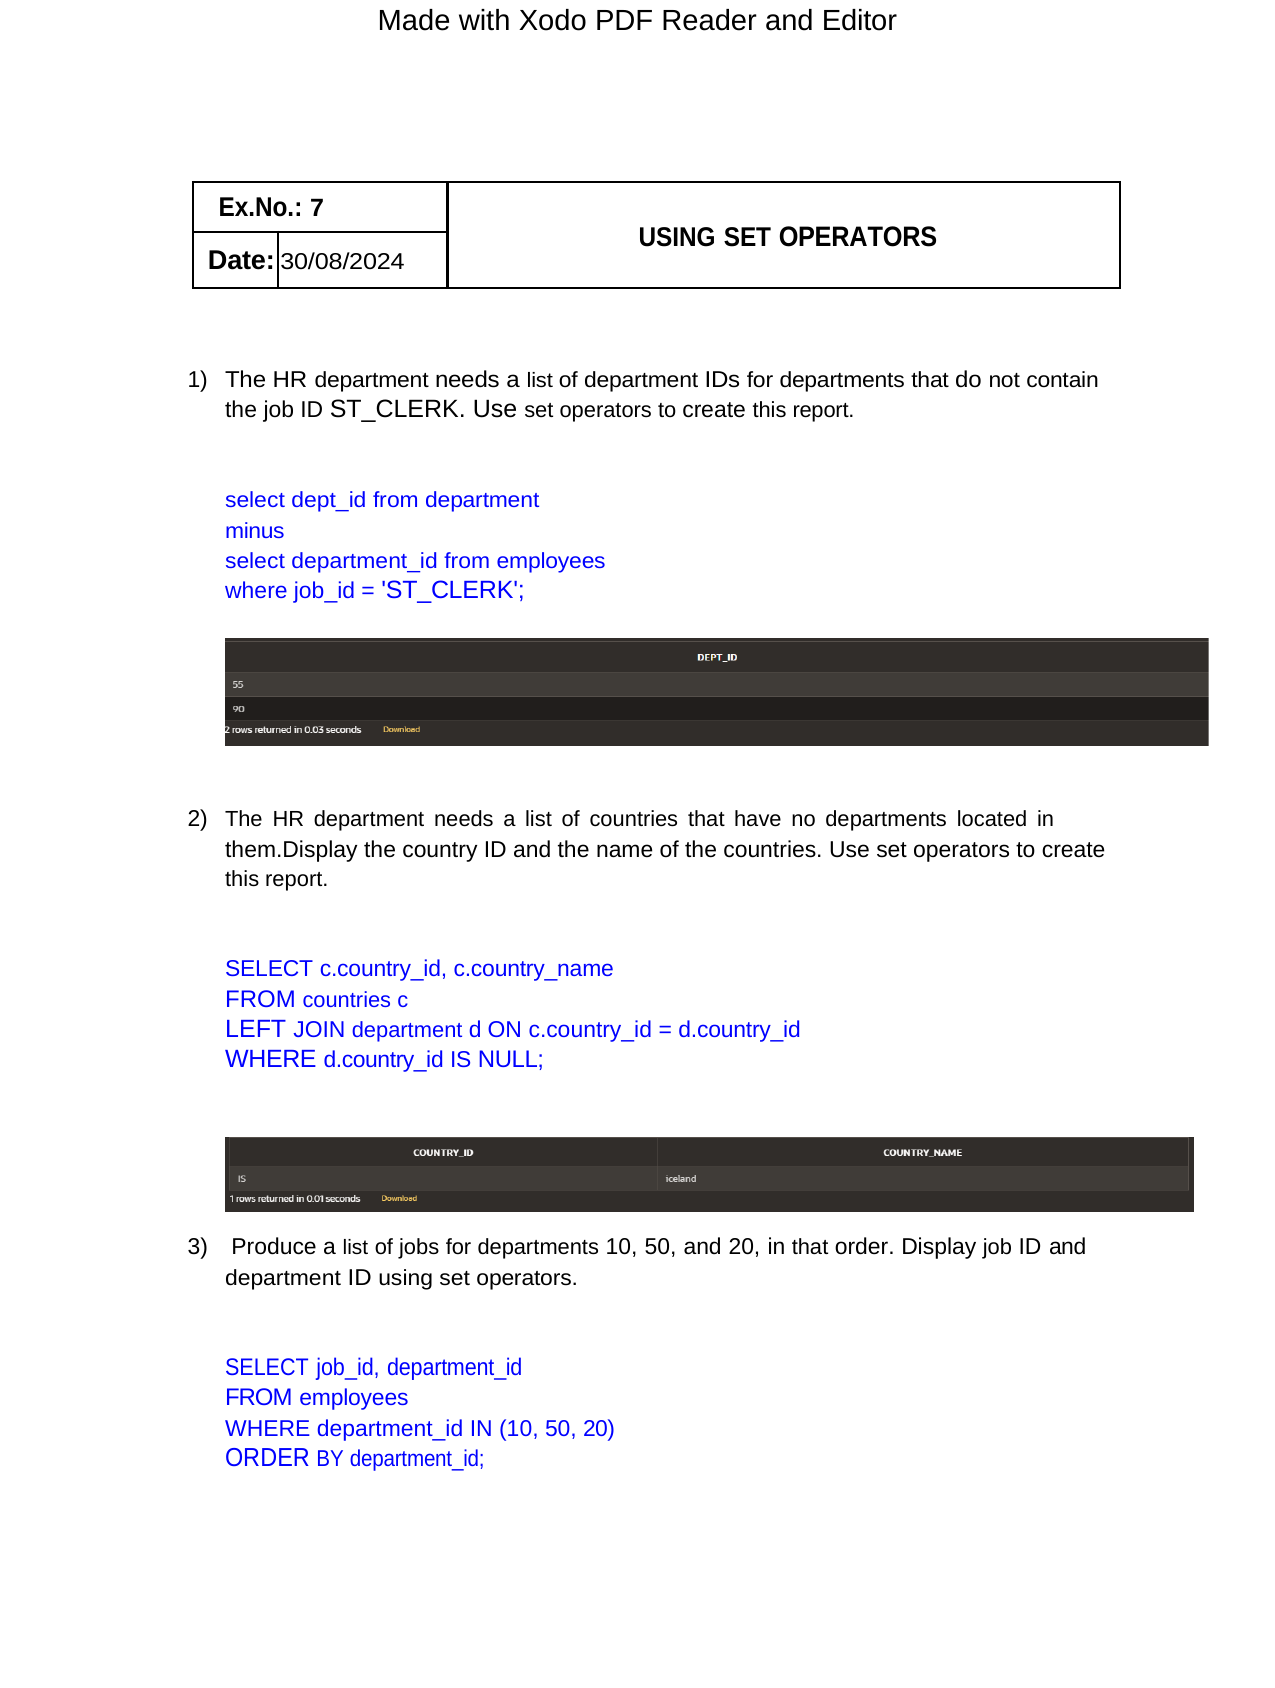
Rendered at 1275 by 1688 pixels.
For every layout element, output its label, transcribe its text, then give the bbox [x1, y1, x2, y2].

list The HR department needs a list of department IDs for departments that do not contain [187, 366, 1225, 392]
list The HR department needs a list of countries that have no departments located in them.Display the country ID and the name of the countries. Use set operators to create this report. [187, 805, 1106, 891]
text SELECT c.country_id, c.country_name [225, 955, 1225, 982]
text minus [225, 518, 1225, 543]
list Produce a list of jobs for departments 10, 50, and 20, in that order. Display job ID and [187, 1156, 1225, 1259]
text FROM countries c [225, 984, 1225, 1012]
text WHERE d.country_id IS NULL; [225, 1044, 1225, 1073]
picture [225, 638, 1209, 746]
text WHERE department_id IN (10, 50, 20) [225, 1414, 1225, 1441]
text department ID using set operators. [225, 1263, 1225, 1290]
text LEFT JOIN department d ON c.country_id = d.country_id [225, 1014, 1225, 1043]
text ORDER BY department_id; [225, 1442, 1225, 1472]
text SELECT job_id, department_id [225, 1353, 1225, 1381]
text select department_id from employees [225, 548, 1225, 573]
table_header Ex.No.: 7 [194, 183, 446, 231]
picture [225, 1137, 1194, 1156]
table_cell Date: [194, 233, 277, 287]
text select dept_id from department [225, 487, 1225, 512]
text the job ID ST_CLERK. Use set operators to create this report. [225, 394, 1225, 423]
table_cell 30/08/2024 [279, 233, 446, 287]
text FROM employees [225, 1383, 1225, 1411]
table_header USING SET OPERATORS [449, 183, 1119, 287]
text where job_id = 'ST_CLERK'; [225, 575, 1225, 604]
